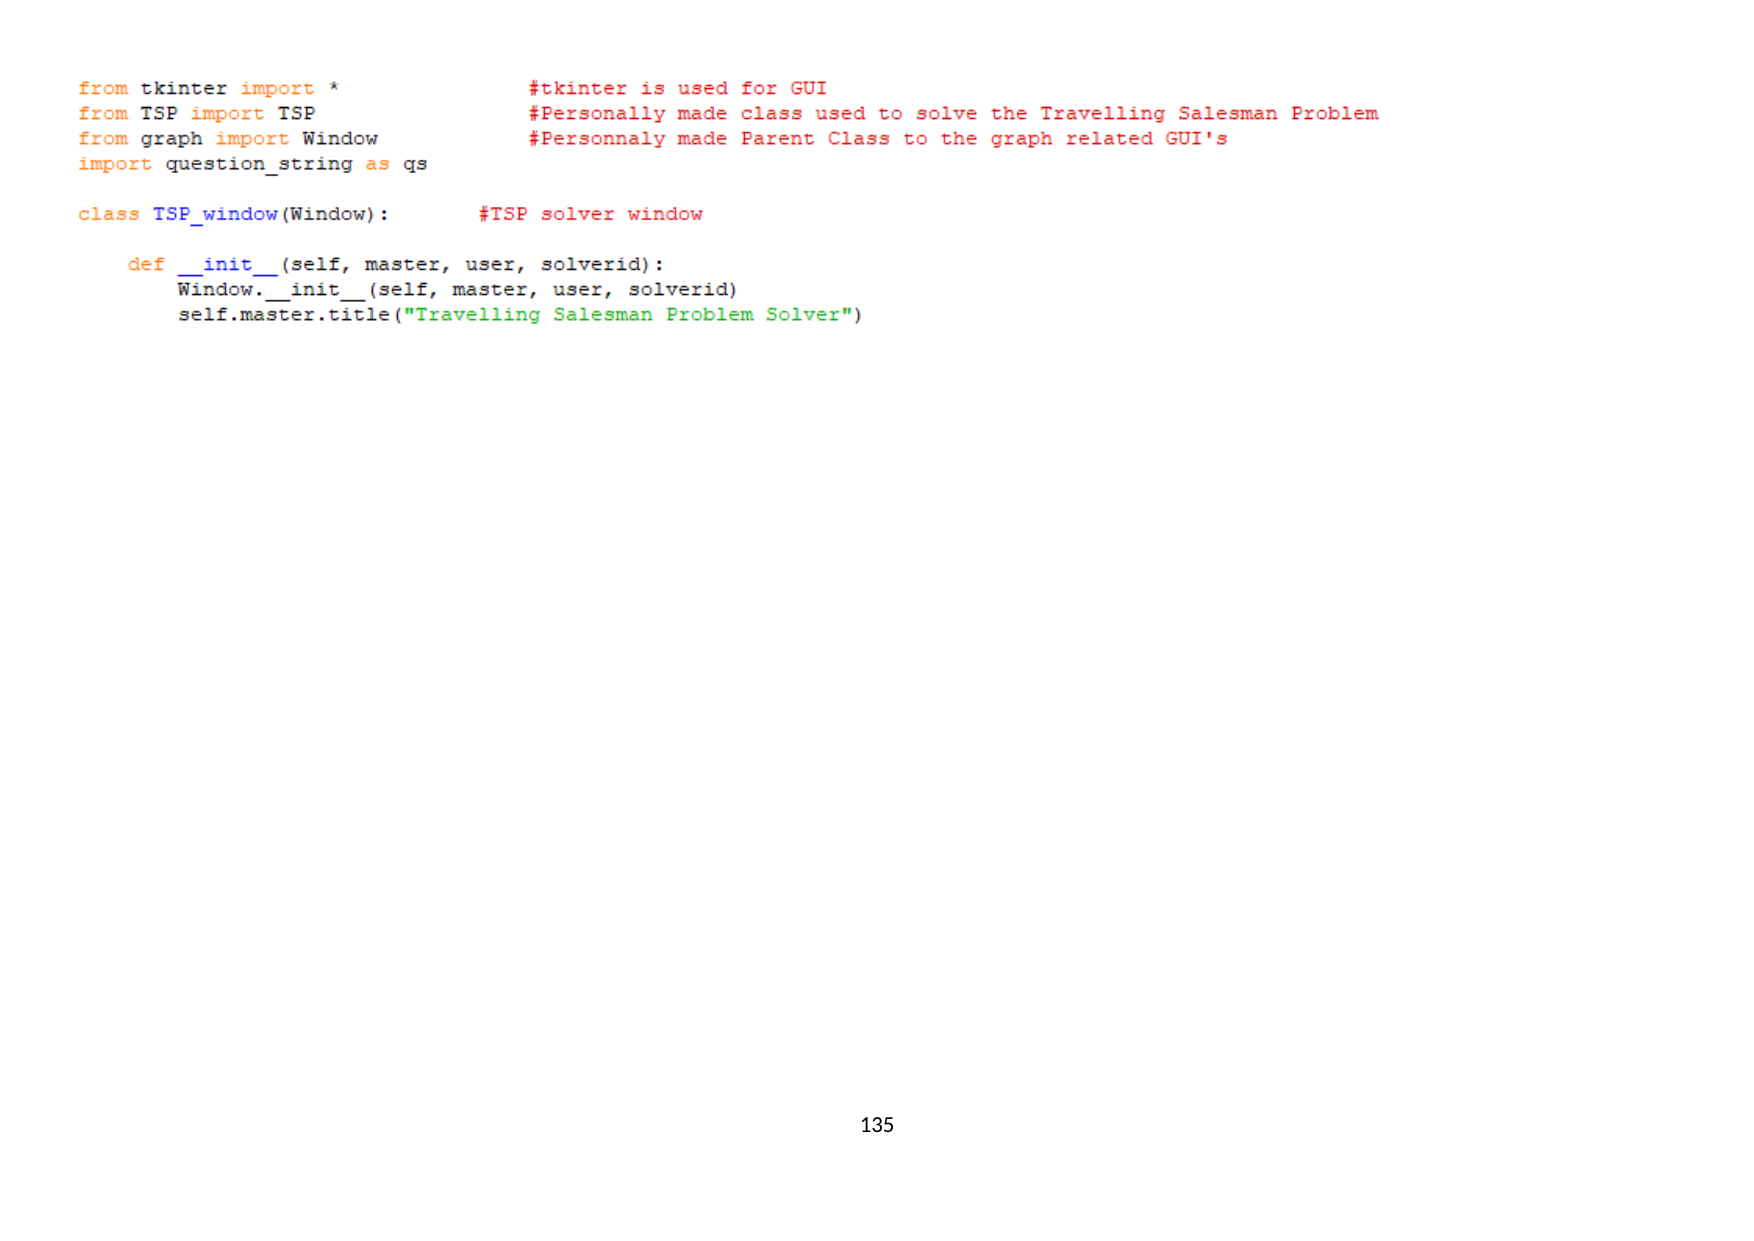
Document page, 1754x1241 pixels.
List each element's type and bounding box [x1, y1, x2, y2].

picture [75, 75, 1394, 327]
